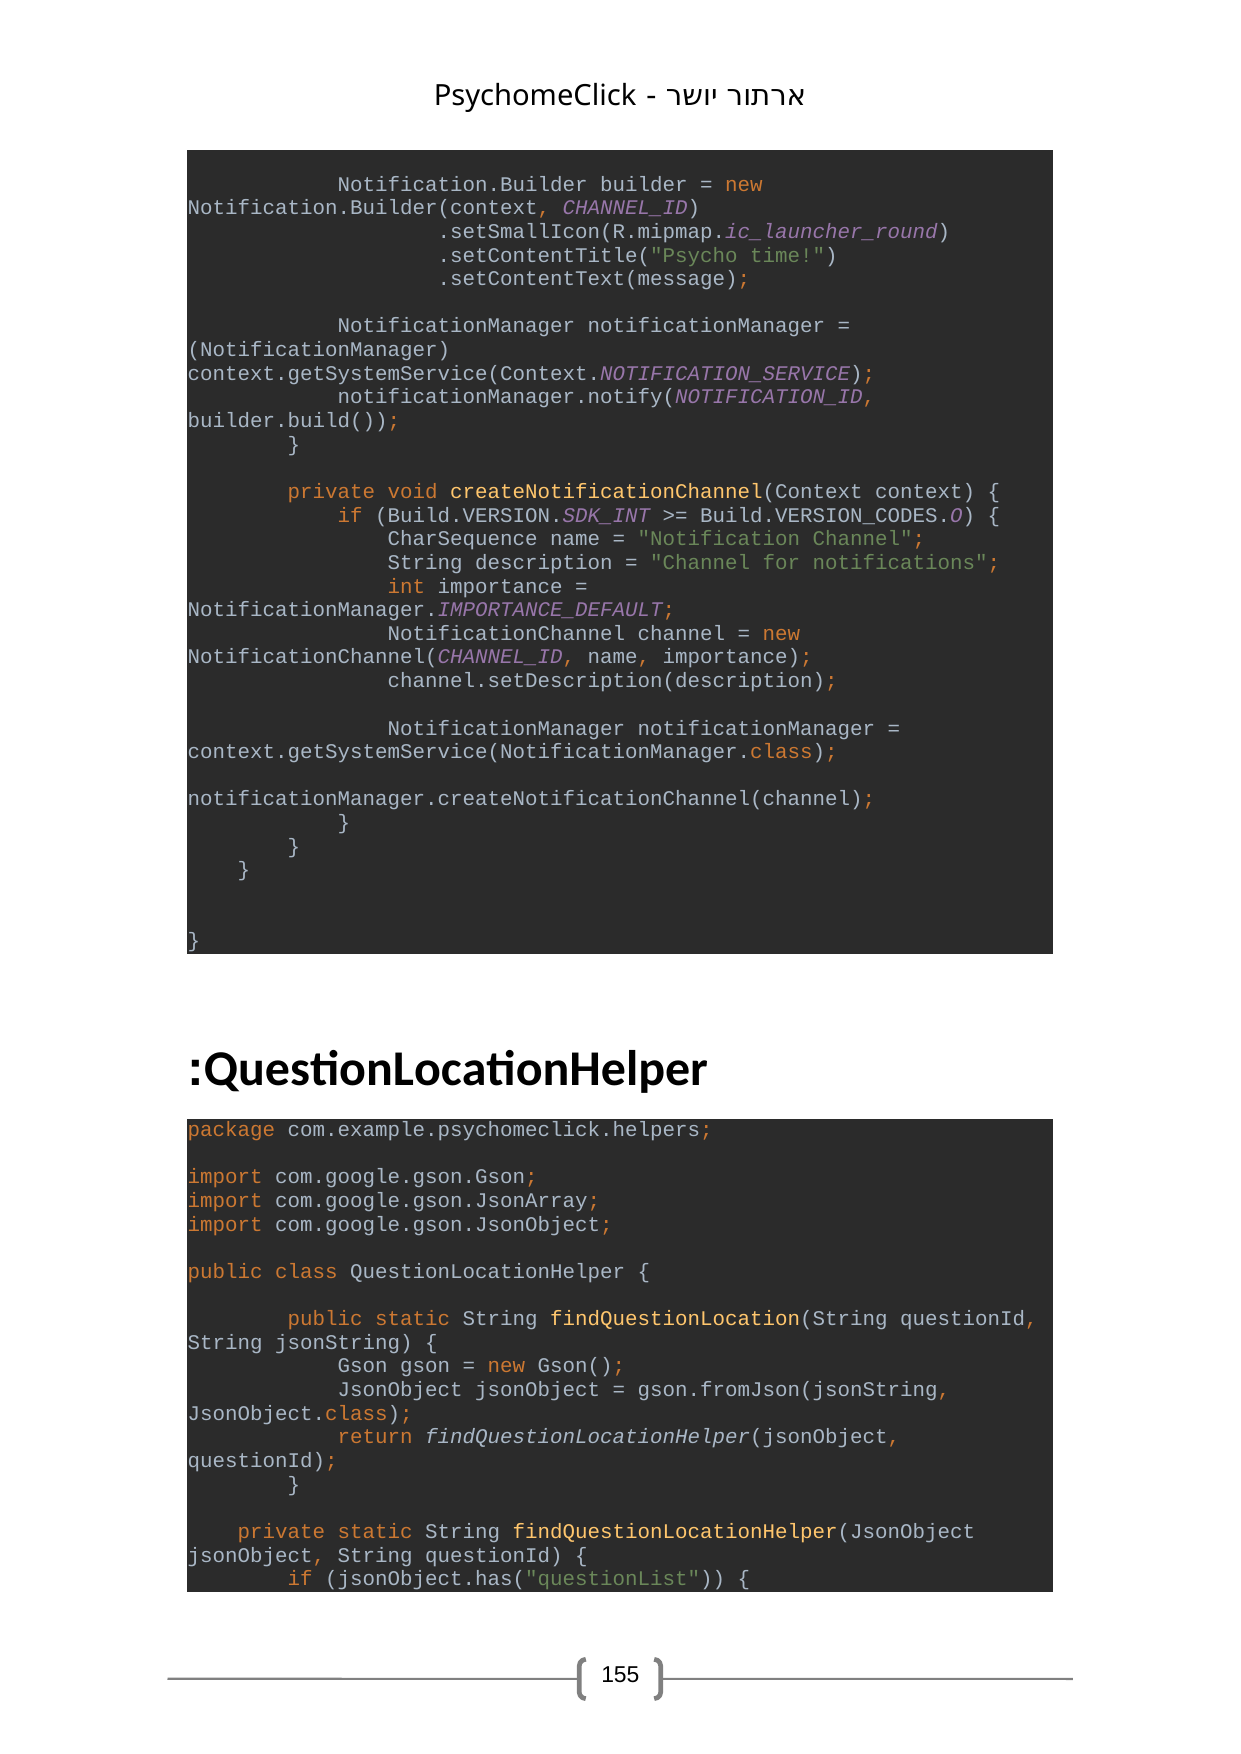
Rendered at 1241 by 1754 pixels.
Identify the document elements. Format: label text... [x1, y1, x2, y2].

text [187, 150, 1053, 954]
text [187, 1119, 1053, 1592]
text QuestionLocationHelper: [187, 1036, 1053, 1097]
